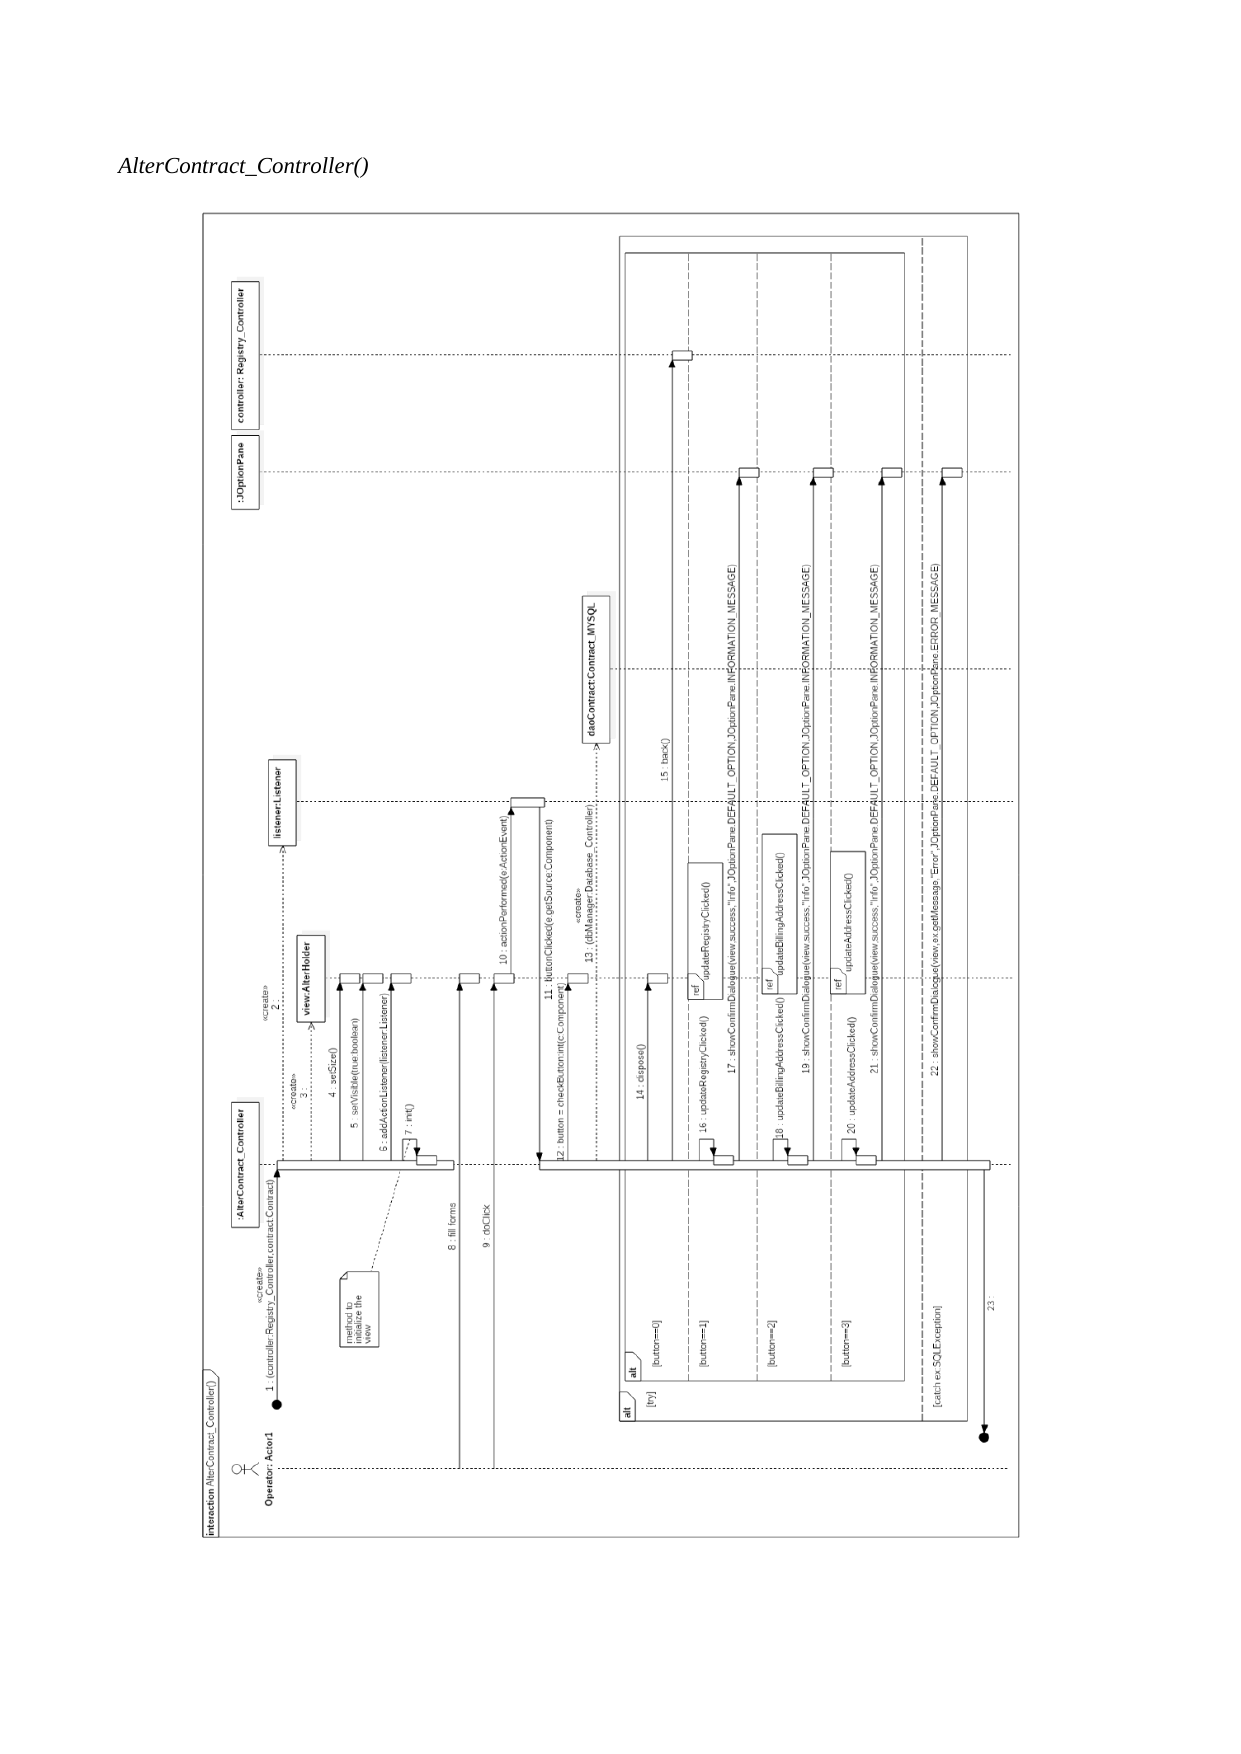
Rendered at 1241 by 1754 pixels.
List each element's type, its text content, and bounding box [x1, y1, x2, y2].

subtitle AlterContract_Controller() [118, 152, 1122, 178]
picture [196, 186, 1046, 1543]
